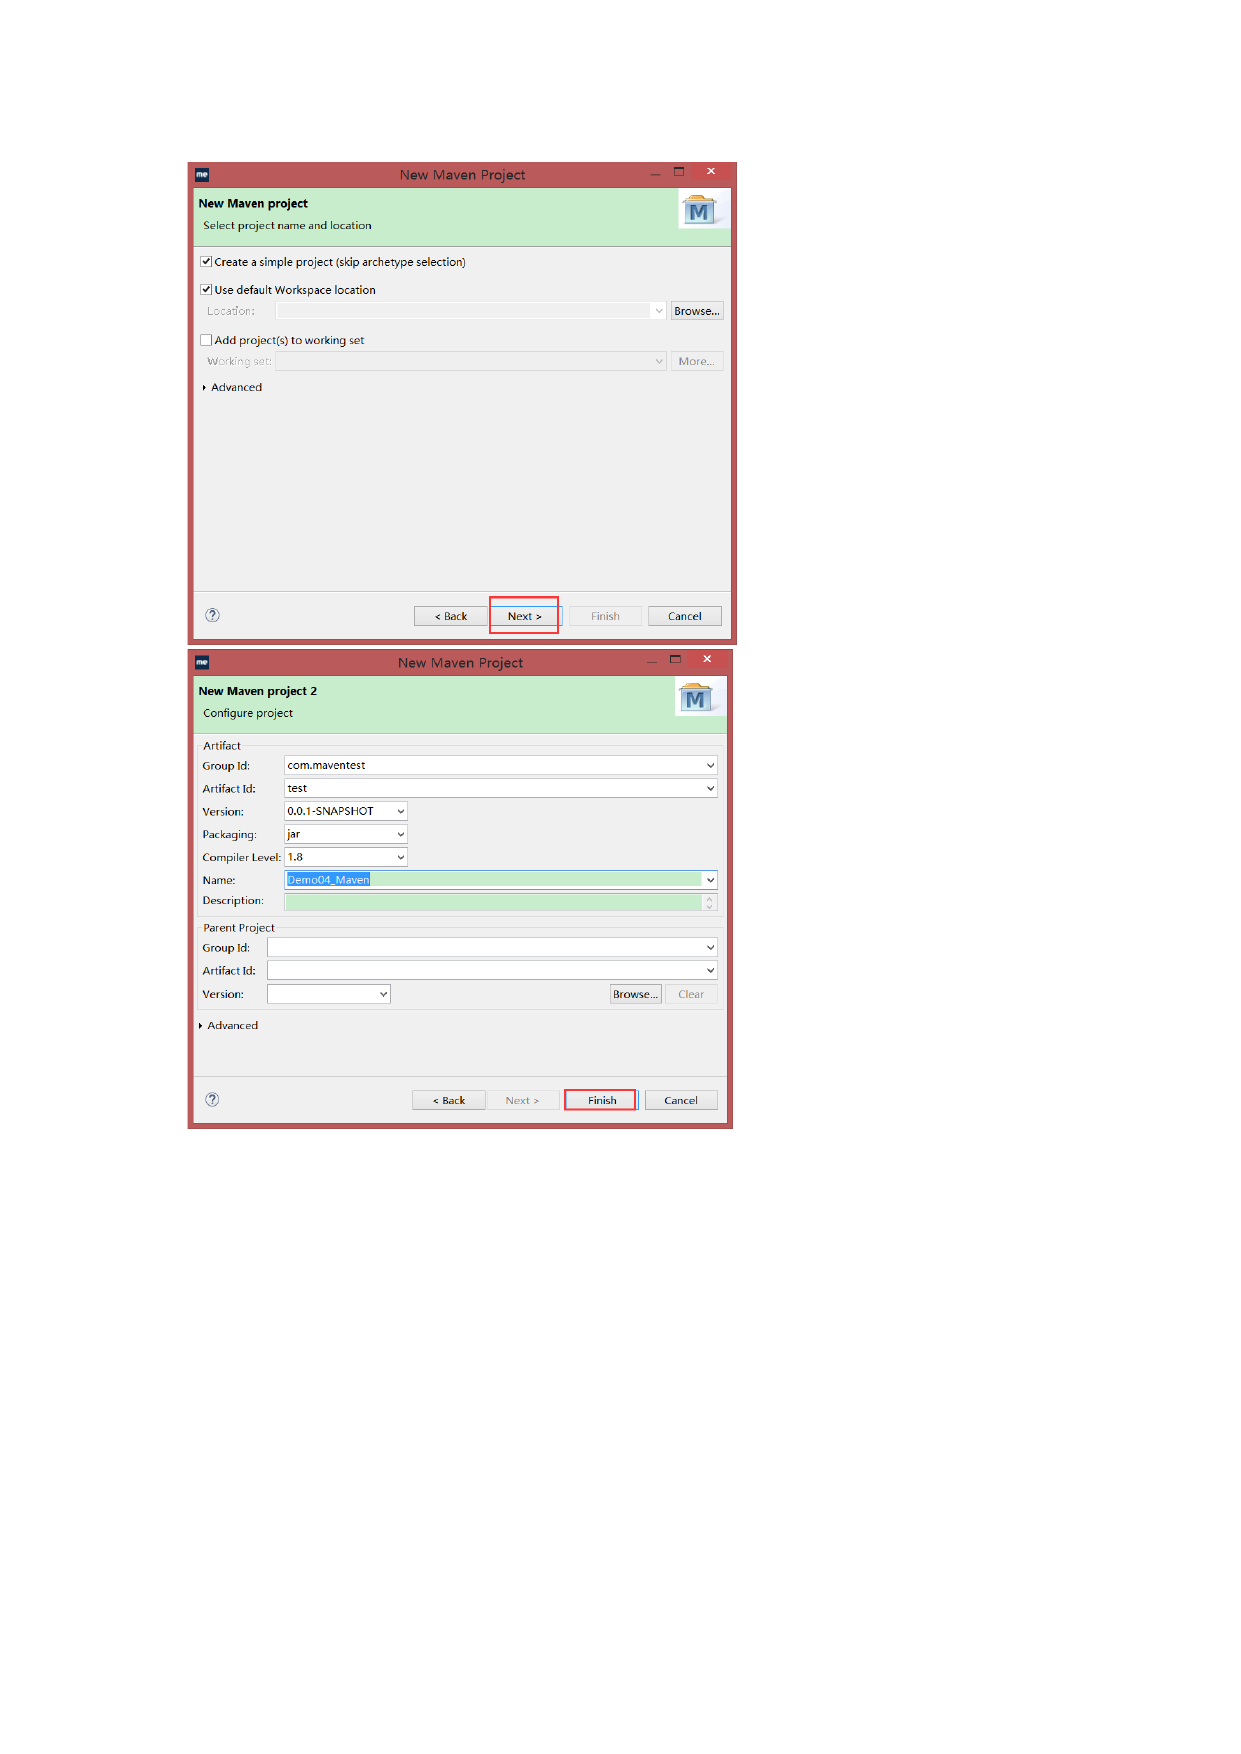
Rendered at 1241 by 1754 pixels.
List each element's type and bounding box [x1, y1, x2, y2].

picture [187, 649, 733, 1129]
picture [187, 162, 737, 645]
